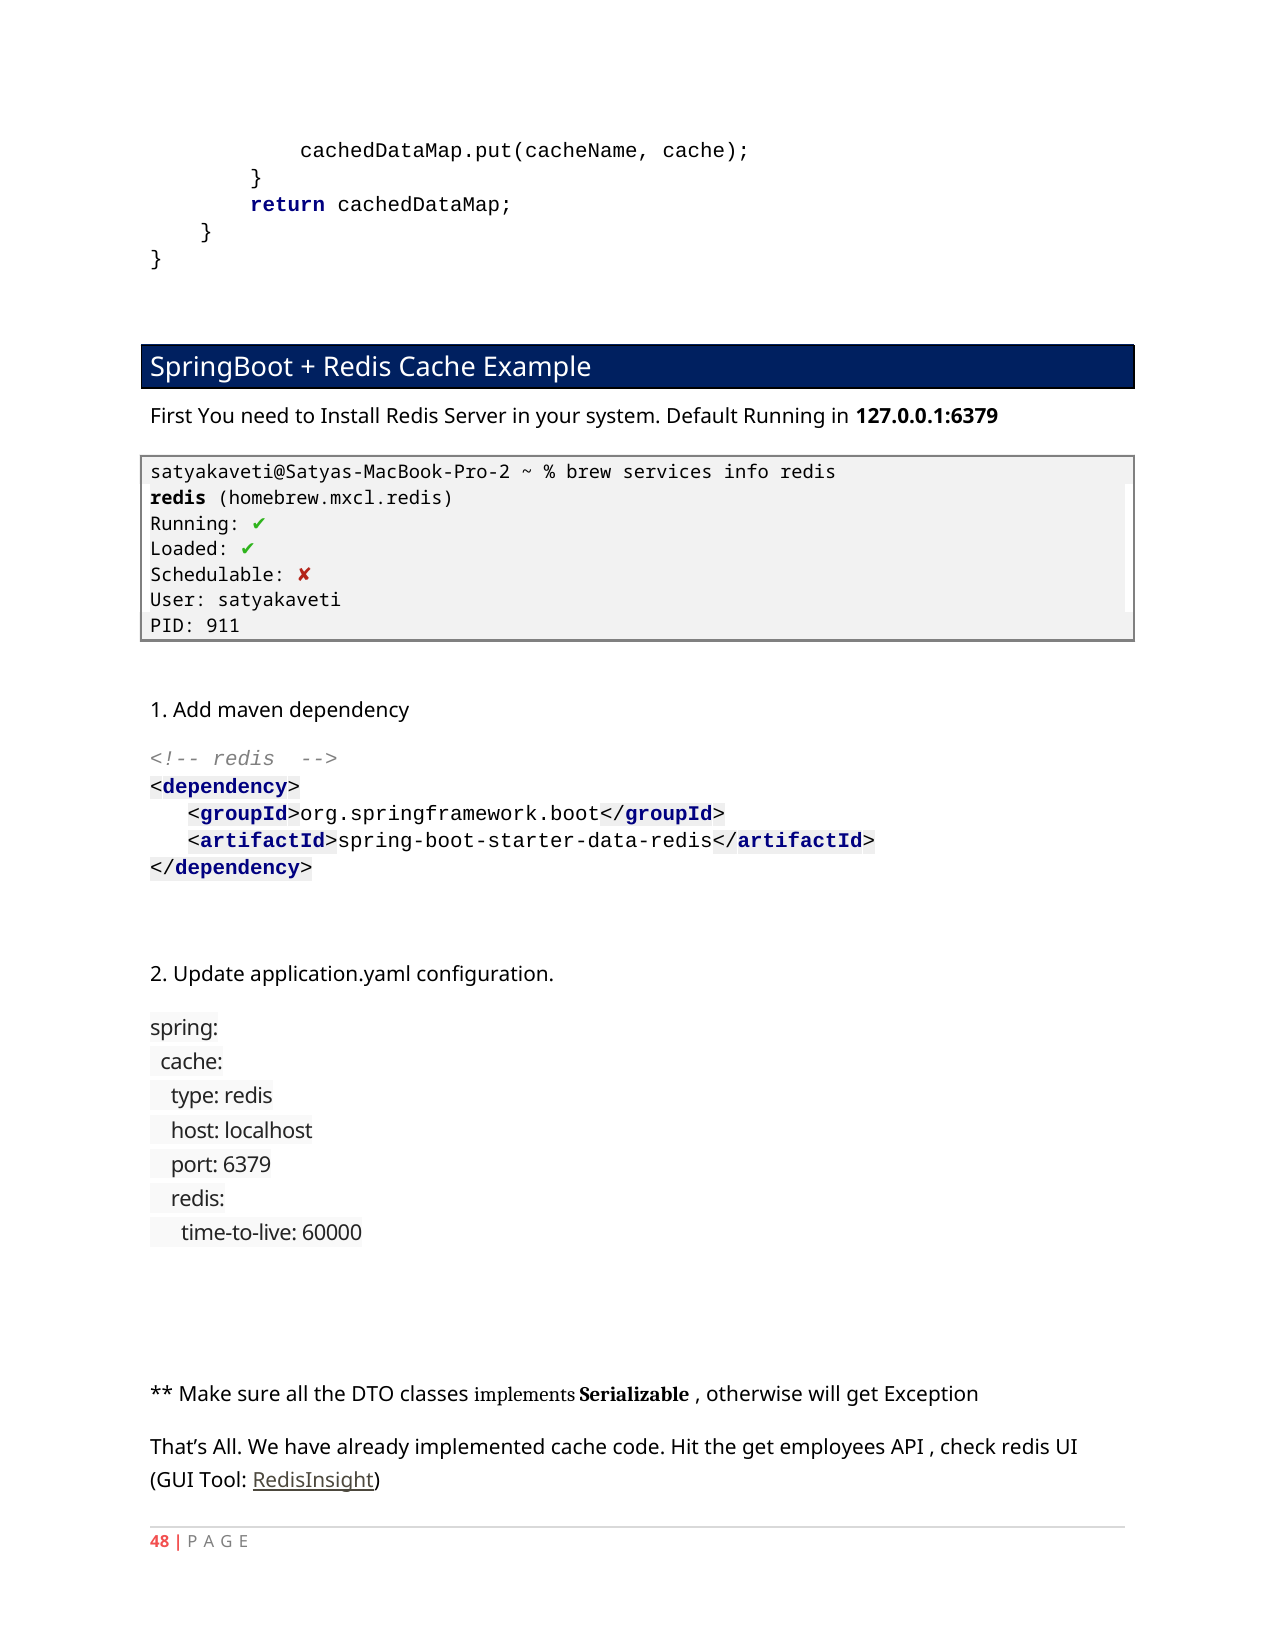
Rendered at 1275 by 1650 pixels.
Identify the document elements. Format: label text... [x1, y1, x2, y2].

text spring: cache: type: redis host: localhost port: 6379 redis: time-to-live: 60000 [150, 1012, 1125, 1247]
text User: satyakaveti [150, 586, 1125, 608]
text 1. Add maven dependency [150, 695, 1125, 723]
text ** Make sure all the DTO classes implements Serializable , otherwise will get Exception [150, 1379, 1125, 1407]
text <!-- redis --> <dependency> <groupId>org.springframework.boot</groupId> <artifactId>spring-boot-starter-data-redis</artifactId> </dependency> [150, 748, 1125, 881]
text First You need to Install Redis Server in your system. Default Running in 127.0.0.1:6379 [150, 401, 1125, 429]
text Schedulable: ✘ [150, 561, 1125, 586]
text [150, 112, 1125, 272]
text PID: 911 [142, 608, 1133, 639]
text That’s All. We have already implemented cache code. Hit the get employees API , check redis UI (GUI Tool: RedisInsight) [150, 1432, 1125, 1493]
text satyakaveti@Satyas-MacBook-Pro-2 ~ % brew services info redis [142, 457, 1133, 484]
text redis (homebrew.mxcl.redis) [150, 484, 1125, 510]
text 2. Update application.yaml configuration. [150, 959, 1125, 987]
text Loaded: ✔ [150, 535, 1125, 561]
subtitle SpringBoot + Redis Cache Example [142, 346, 1133, 387]
text Running: ✔ [150, 510, 1125, 535]
